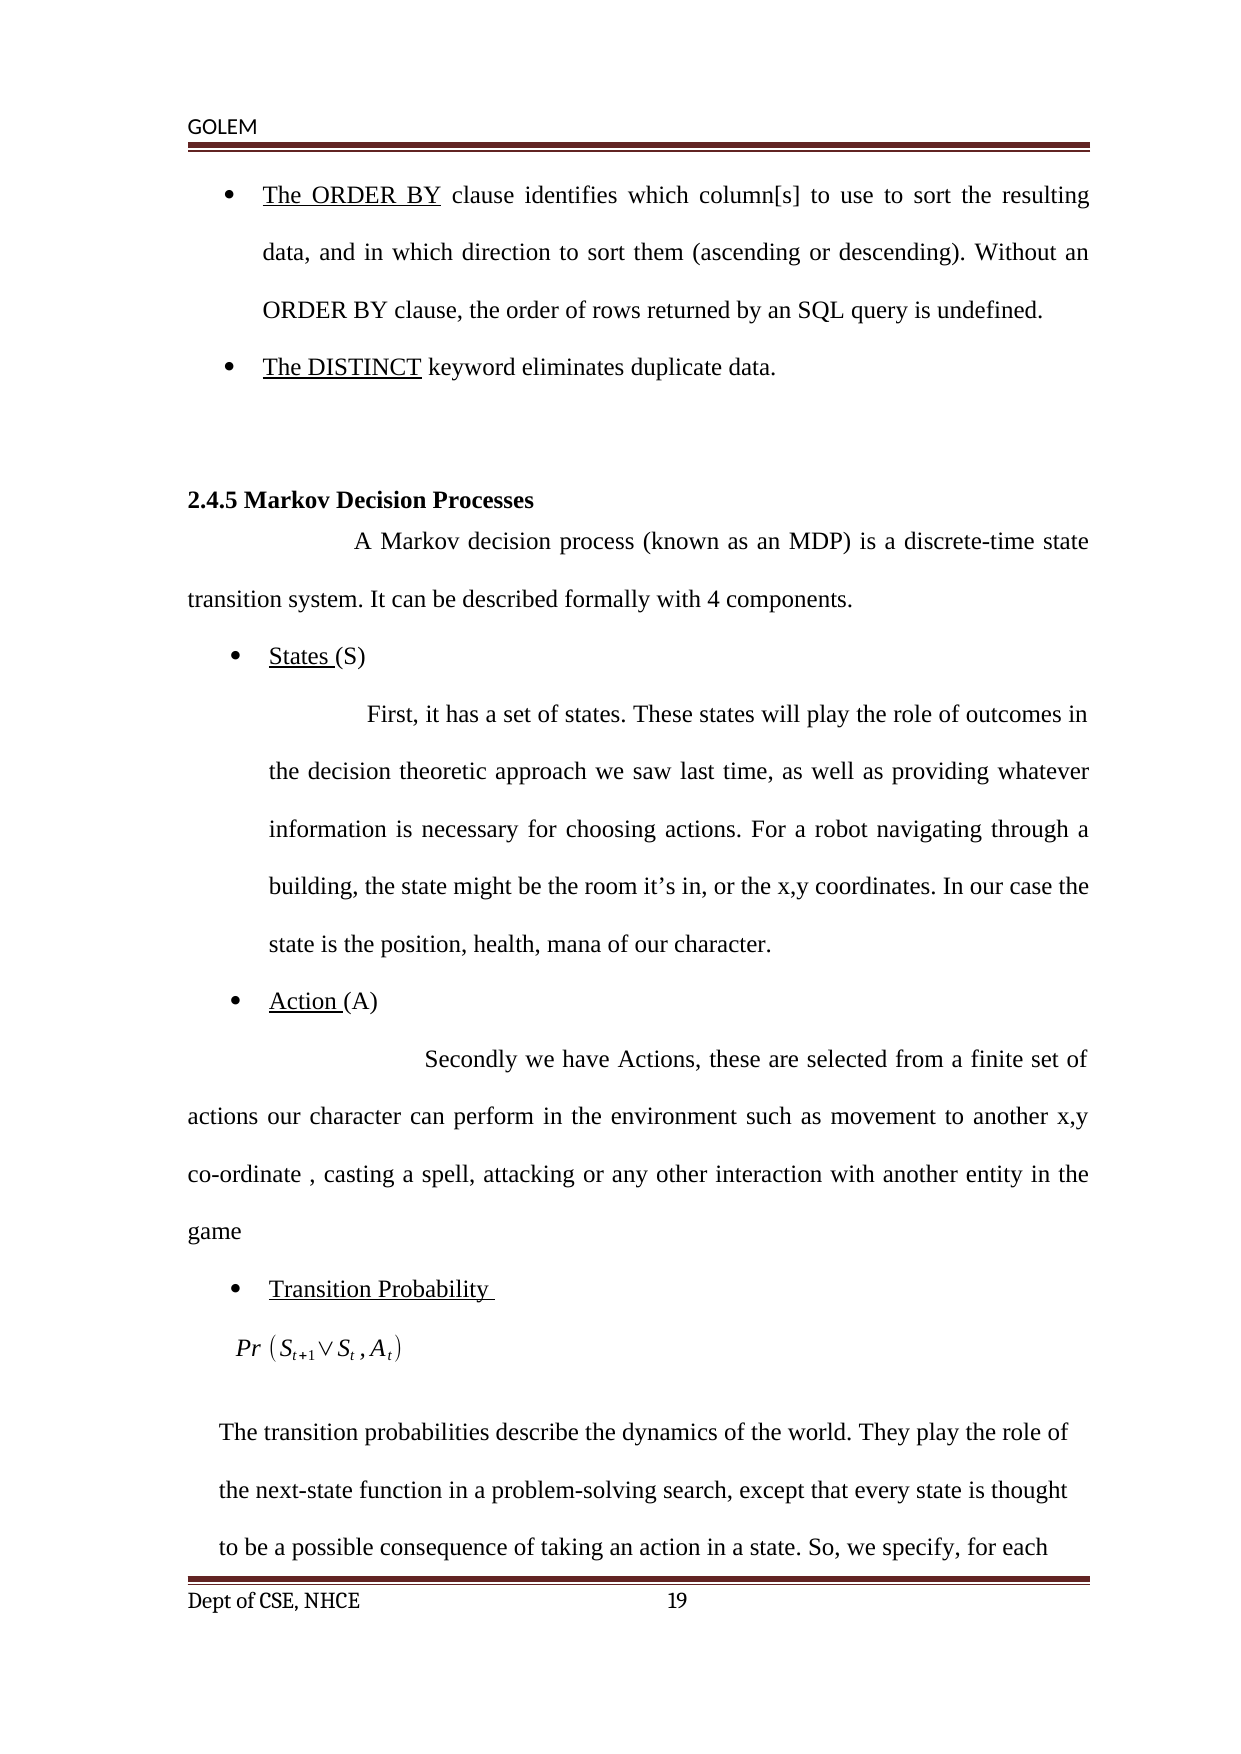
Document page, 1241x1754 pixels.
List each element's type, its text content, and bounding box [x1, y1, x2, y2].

text 2.4.5 Markov Decision Processes [187, 485, 1090, 514]
list First, it has a set of states. These states will play the role of outcomes in the decision theoretic approach we saw last time, as well as providing whatever information is necessary for choosing actions. For a robot navigating through a building, the state might be the room it’s in, or the x,y coordinates. In our case the state is the position, health, mana of our character. [269, 699, 1090, 957]
list Action (A) [231, 986, 1090, 1015]
list The ORDER BY clause identifies which column[s] to use to sort the resulting data, and in which direction to sort them (ascending or descending). Without an ORDER BY clause, the order of rows returned by an SQL query is undefined. [225, 180, 1090, 323]
text Secondly we have Actions, these are selected from a finite set of actions our character can perform in the environment such as movement to another x,y co-ordinate , casting a spell, attacking or any other interaction with another entity in the game [187, 1044, 1090, 1245]
list The DISTINCT keyword eliminates duplicate data. [225, 352, 1090, 381]
text A Markov decision process (known as an MDP) is a discrete-time state transition system. It can be described formally with 4 components. [187, 526, 1090, 612]
list Transition Probability [231, 1274, 1090, 1302]
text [219, 1417, 1090, 1561]
list States (S) [231, 641, 1090, 670]
